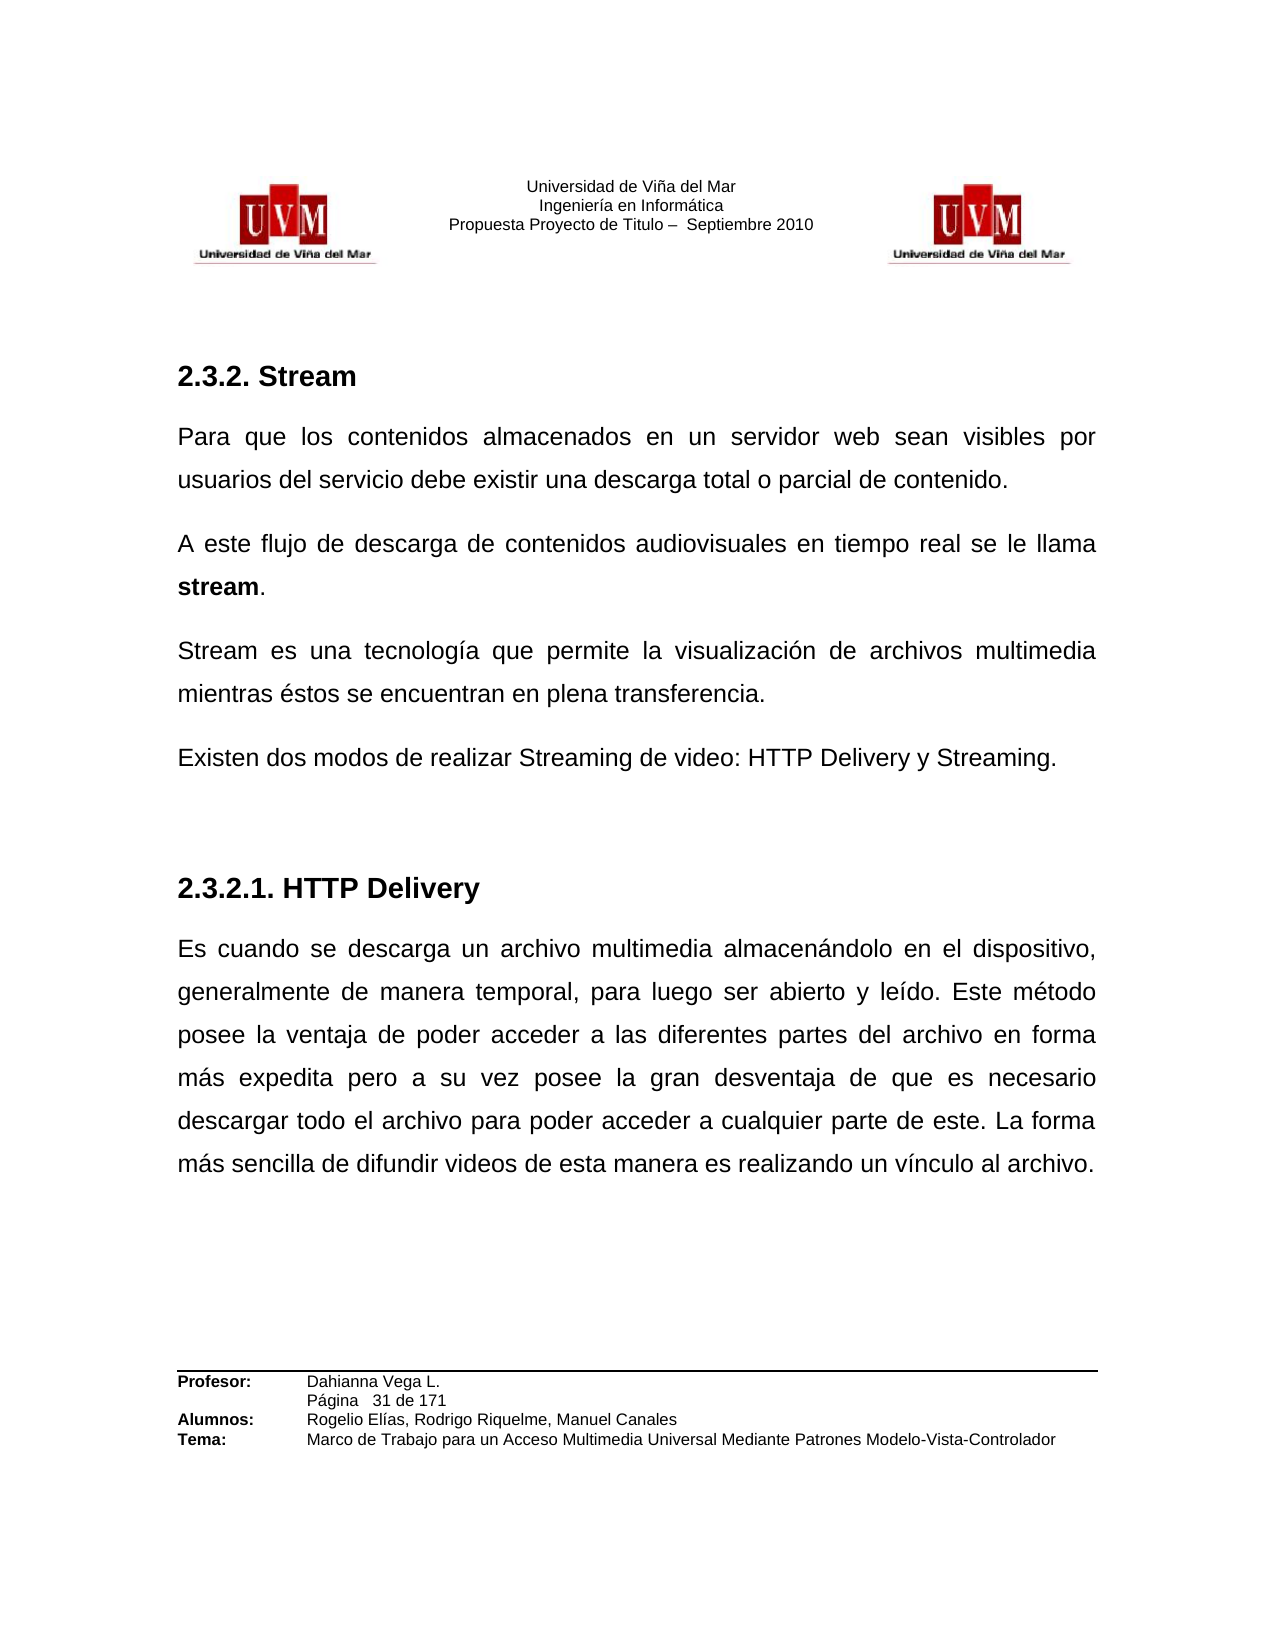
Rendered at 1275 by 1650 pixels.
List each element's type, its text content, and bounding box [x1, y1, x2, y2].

subtitle 2.3.2. Stream [177, 359, 1098, 392]
text A este flujo de descarga de contenidos audiovisuales en tiempo real se le llama stream. [177, 529, 1098, 601]
text Para que los contenidos almacenados en un servidor web sean visibles por usuarios del servicio debe existir una descarga total o parcial de contenido. [177, 422, 1098, 493]
text Stream es una tecnología que permite la visualización de archivos multimedia mientras éstos se encuentran en plena transferencia. [177, 636, 1098, 708]
subtitle 2.3.2.1. HTTP Delivery [177, 871, 1098, 904]
text Existen dos modos de realizar Streaming de video: HTTP Delivery y Streaming. [177, 743, 1098, 772]
picture [177, 176, 390, 267]
picture [871, 176, 1084, 267]
text Es cuando se descarga un archivo multimedia almacenándolo en el dispositivo, generalmente de manera temporal, para luego ser abierto y leído. Este método posee la ventaja de poder acceder a las diferentes partes del archivo en forma más expedita pero a su vez posee la gran desventaja de que es necesario descargar todo el archivo para poder acceder a cualquier parte de este. La forma más sencilla de difundir videos de esta manera es realizando un vínculo al archivo. [177, 934, 1098, 1178]
